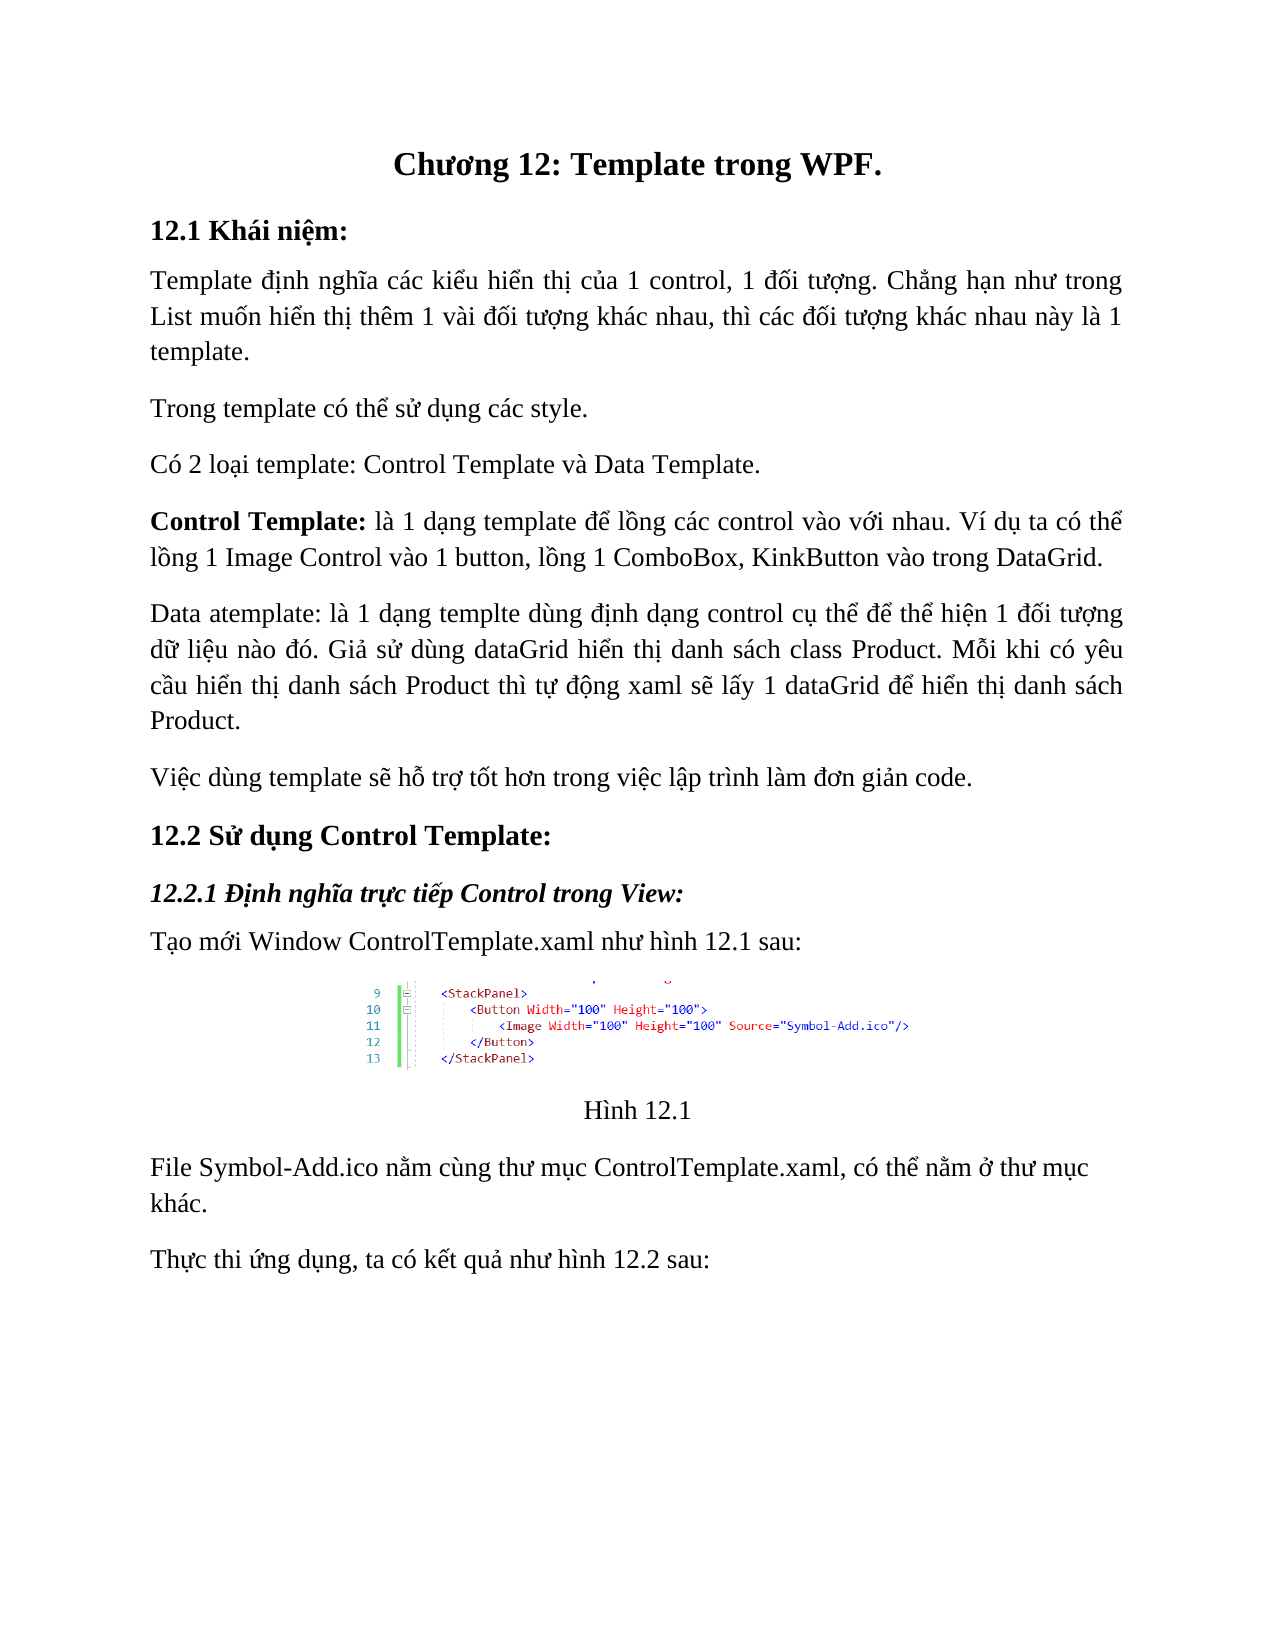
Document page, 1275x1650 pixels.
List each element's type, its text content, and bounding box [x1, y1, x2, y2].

text Hình 12.1 [150, 1094, 1125, 1126]
text Tạo mới Window ControlTemplate.xaml như hình 12.1 sau: [150, 925, 1125, 956]
subtitle 12.1 Khái niệm: [150, 213, 1125, 246]
subtitle Chương 12: Template trong WPF. [150, 144, 1125, 182]
text Thực thi ứng dụng, ta có kết quả như hình 12.2 sau: [150, 1243, 1125, 1274]
text File Symbol-Add.ico nằm cùng thư mục ControlTemplate.xaml, có thể nằm ở thư mục khác. [150, 1151, 1125, 1218]
subtitle 12.2 Sử dụng Control Template: [150, 818, 1125, 851]
text Trong template có thể sử dụng các style. [150, 392, 1125, 423]
text Template định nghĩa các kiểu hiển thị của 1 control, 1 đối tượng. Chẳng hạn như trong List muốn hiển thị thêm 1 vài đối tượng khác nhau, thì các đối tượng khác nhau này là 1 template. [150, 264, 1125, 366]
text Control Template: là 1 dạng template để lồng các control vào với nhau. Ví dụ ta có thể lồng 1 Image Control vào 1 button, lồng 1 ComboBox, KinkButton vào trong DataGrid. [150, 505, 1125, 572]
text Có 2 loại template: Control Template và Data Template. [150, 448, 1125, 479]
subtitle 12.2.1 Định nghĩa trực tiếp Control trong View: [150, 877, 1125, 908]
picture [353, 981, 922, 1070]
text Data atemplate: là 1 dạng templte dùng định dạng control cụ thể để thể hiện 1 đối tượng dữ liệu nào đó. Giả sử dùng dataGrid hiển thị danh sách class Product. Mỗi khi có yêu cầu hiển thị danh sách Product thì tự động xaml sẽ lấy 1 dataGrid để hiển thị danh sách Product. [150, 597, 1125, 736]
text Việc dùng template sẽ hỗ trợ tốt hơn trong việc lập trình làm đơn giản code. [150, 761, 1125, 792]
